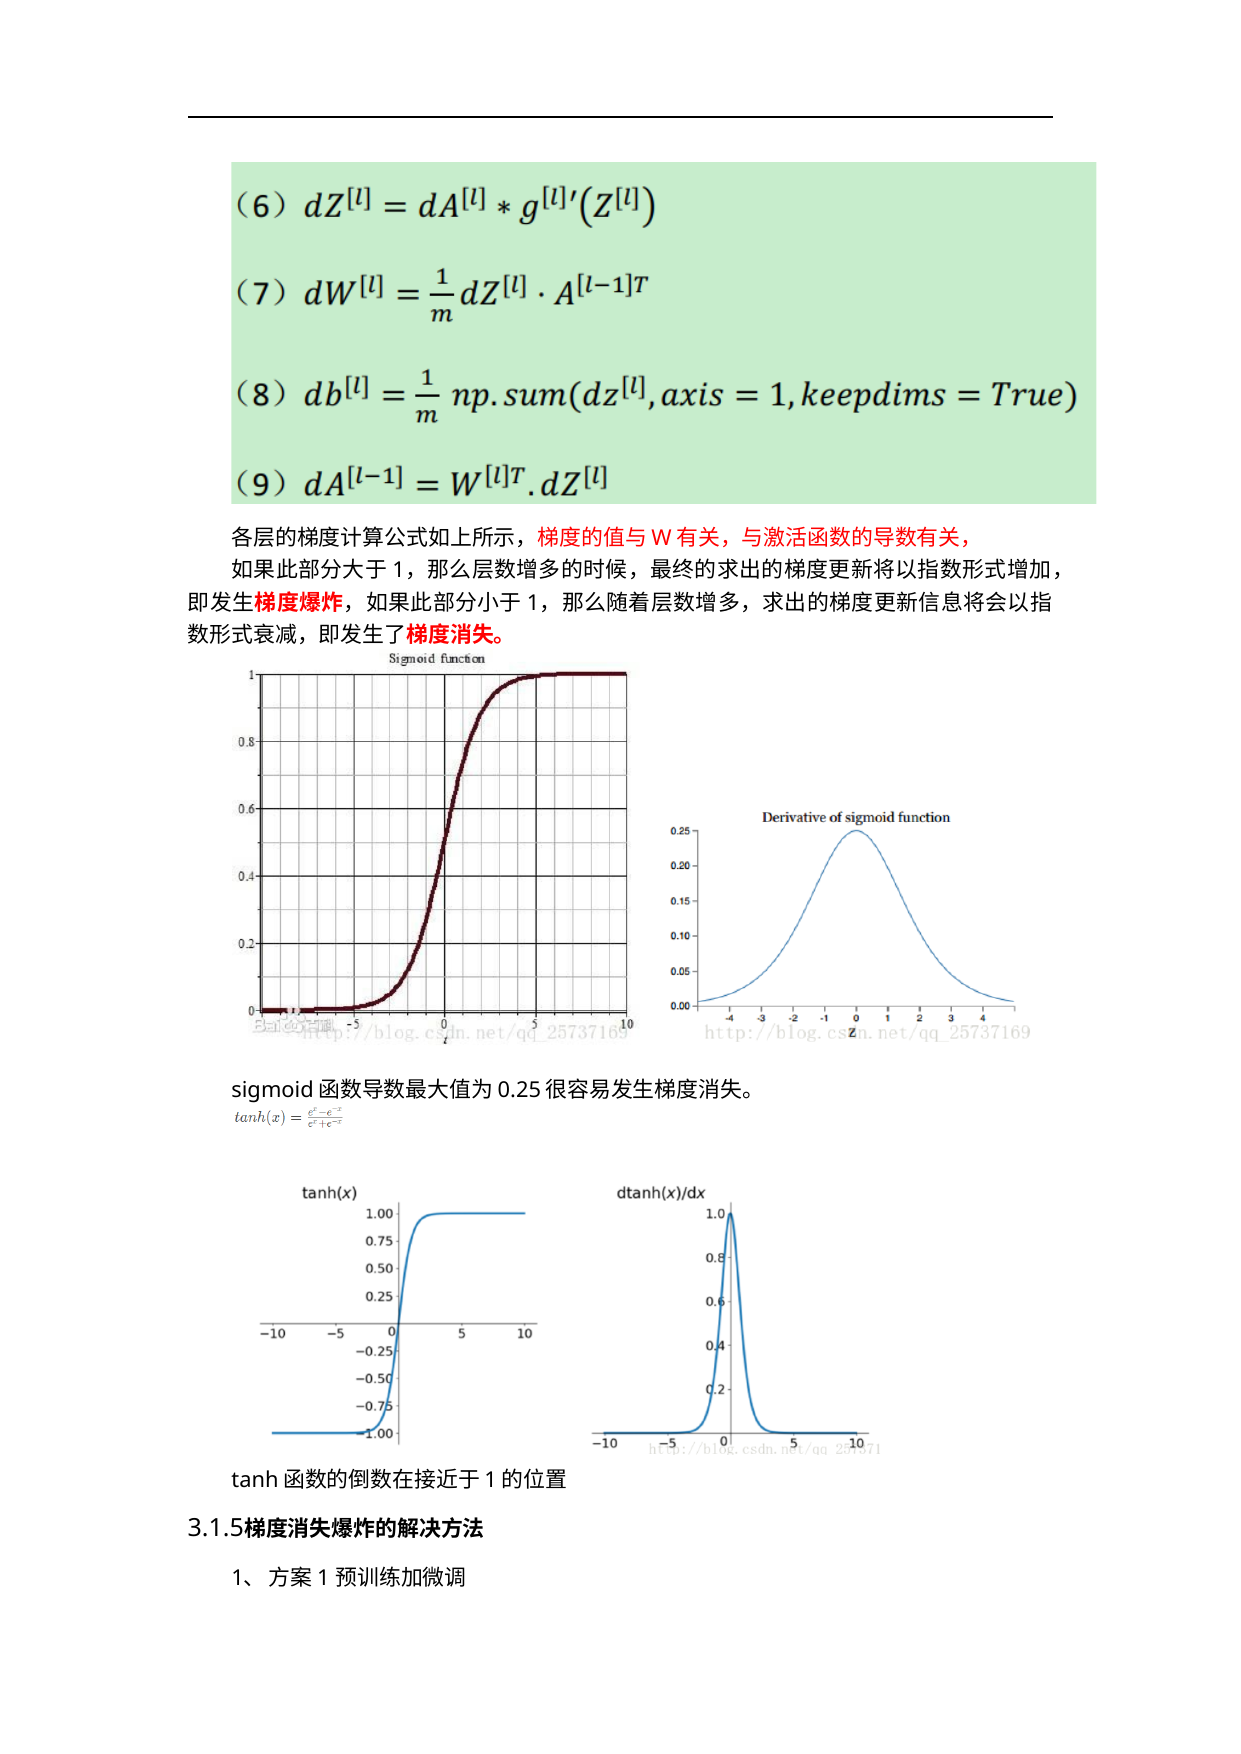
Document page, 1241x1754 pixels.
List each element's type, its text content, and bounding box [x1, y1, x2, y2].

picture [231, 649, 1031, 1046]
picture [231, 162, 1097, 504]
text tanh函数的倒数在接近于1的位置 [187, 1462, 1053, 1494]
picture [231, 1104, 881, 1455]
text 如果此部分大于1，那么层数增多的时候，最终的求出的梯度更新将以指数形式增加，即发生梯度爆炸，如果此部分小于1，那么随着层数增多，求出的梯度更新信息将会以指数形式衰减，即发生了梯度消失。 [187, 552, 1053, 649]
text 各层的梯度计算公式如上所示，梯度的值与W有关，与激活函数的导数有关， [187, 519, 1053, 552]
list 方案1 预训练加微调 [231, 1559, 1053, 1592]
text sigmoid函数导数最大值为0.25很容易发生梯度消失。 [187, 1072, 1053, 1104]
subtitle 梯度消失爆炸的解决方法 [187, 1494, 1053, 1559]
